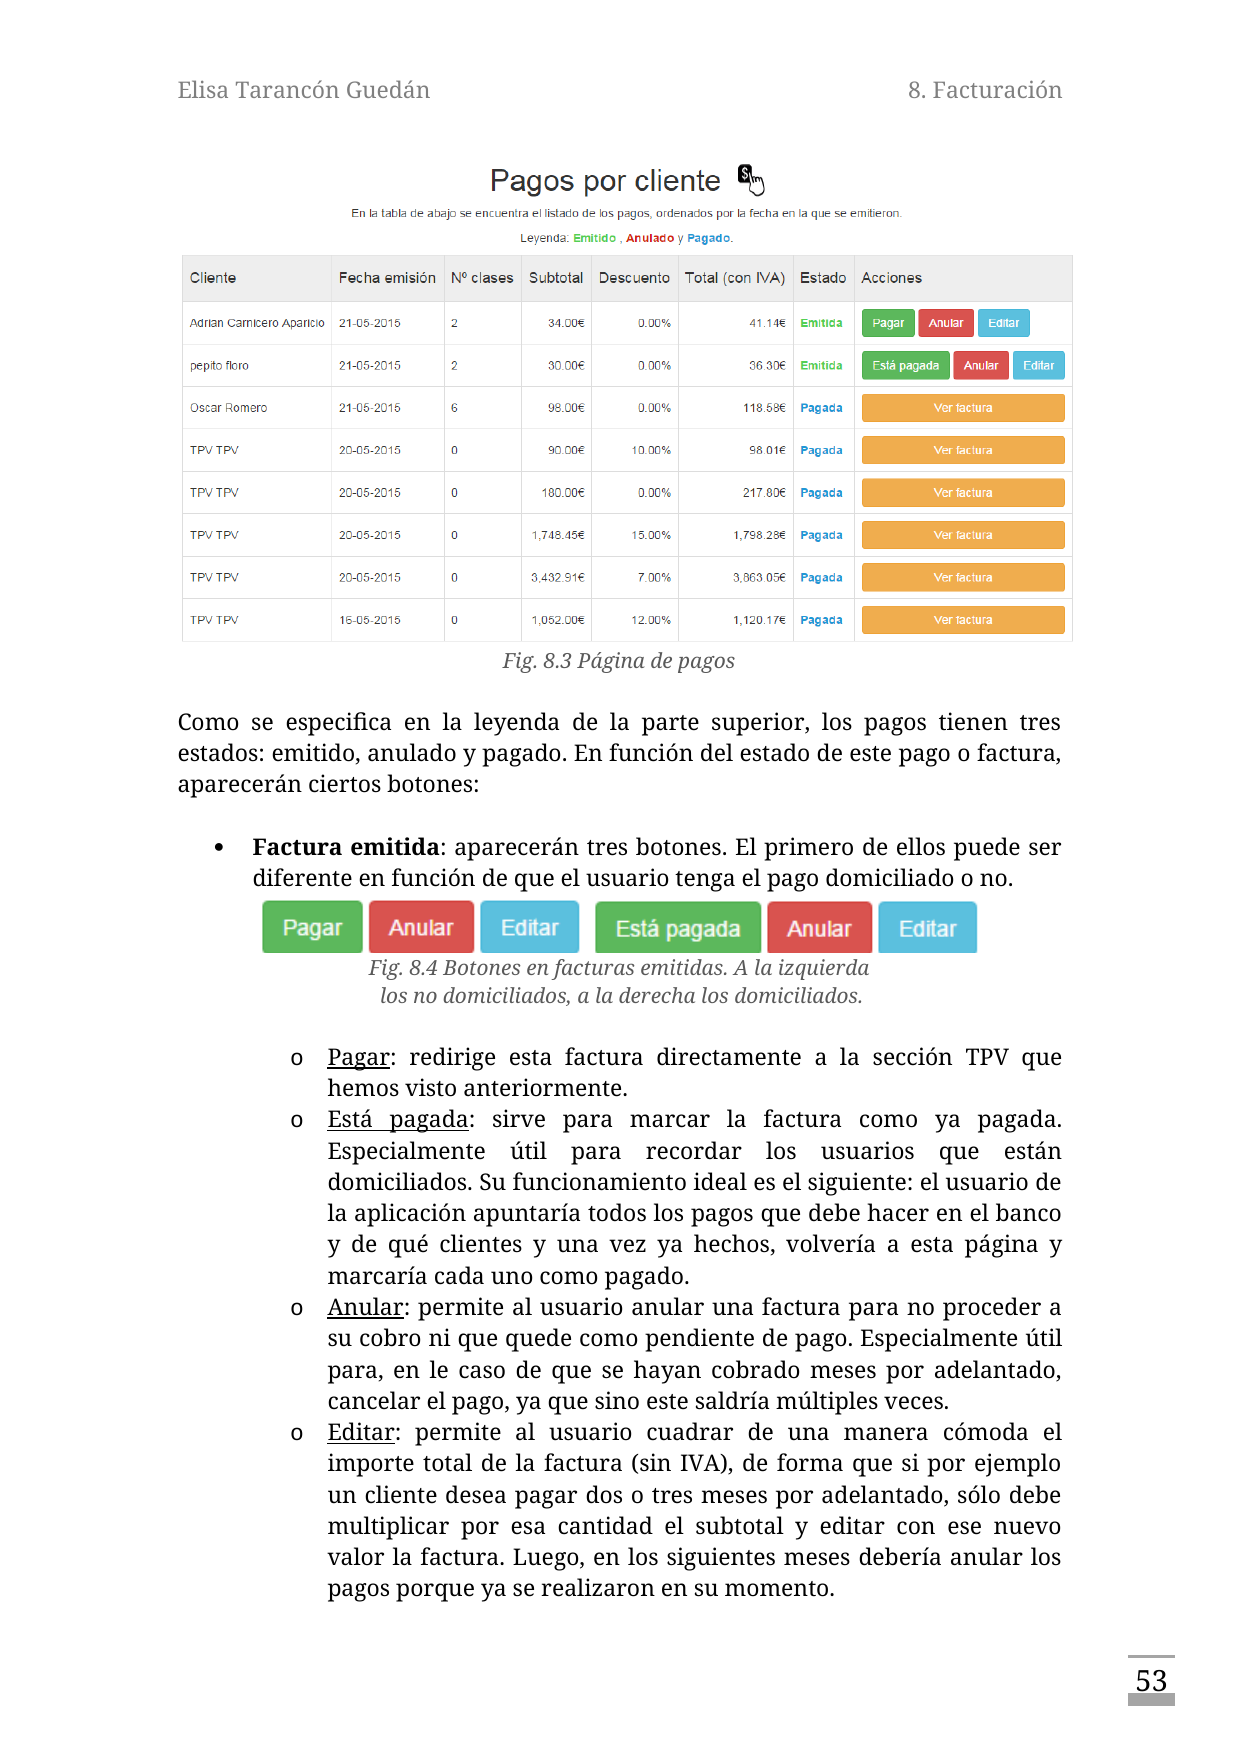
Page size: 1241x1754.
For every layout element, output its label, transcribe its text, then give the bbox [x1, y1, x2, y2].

picture [177, 147, 1078, 646]
picture [258, 893, 982, 953]
text los no domiciliados, a la derecha los domiciliados. [177, 981, 1063, 1009]
list Pagar: redirige esta factura directamente a la sección TPV que hemos visto anteriormente. [290, 1041, 1063, 1103]
text Fig. 8.3 Página de pagos [177, 646, 1063, 674]
text Como se especifica en la leyenda de la parte superior, los pagos tienen tres estados: emitido, anulado y pagado. En función del estado de este pago o factura, aparecerán ciertos botones: [177, 706, 1063, 799]
text Fig. 8.4 Botones en facturas emitidas. A la izquierda [177, 953, 1063, 981]
list Está pagada: sirve para marcar la factura como ya pagada. Especialmente útil para recordar los usuarios que están domiciliados. Su funcionamiento ideal es el siguiente: el usuario de la aplicación apuntaría todos los pagos que debe hacer en el banco y de qué clientes y una vez ya hechos, volvería a esta página y marcaría cada uno como pagado. [290, 1103, 1063, 1291]
list Editar: permite al usuario cuadrar de una manera cómoda el importe total de la factura (sin IVA), de forma que si por ejemplo un cliente desea pagar dos o tres meses por adelantado, sólo debe multiplicar por esa cantidad el subtotal y editar con ese nuevo valor la factura. Luego, en los siguientes meses debería anular los pagos porque ya se realizaron en su momento. [290, 1416, 1063, 1604]
list Anular: permite al usuario anular una factura para no proceder a su cobro ni que quede como pendiente de pago. Especialmente útil para, en le caso de que se hayan cobrado meses por adelantado, cancelar el pago, ya que sino este saldría múltiples veces. [290, 1291, 1063, 1416]
list Factura emitida: aparecerán tres botones. El primero de ellos puede ser diferente en función de que el usuario tenga el pago domiciliado o no. [215, 831, 1063, 893]
